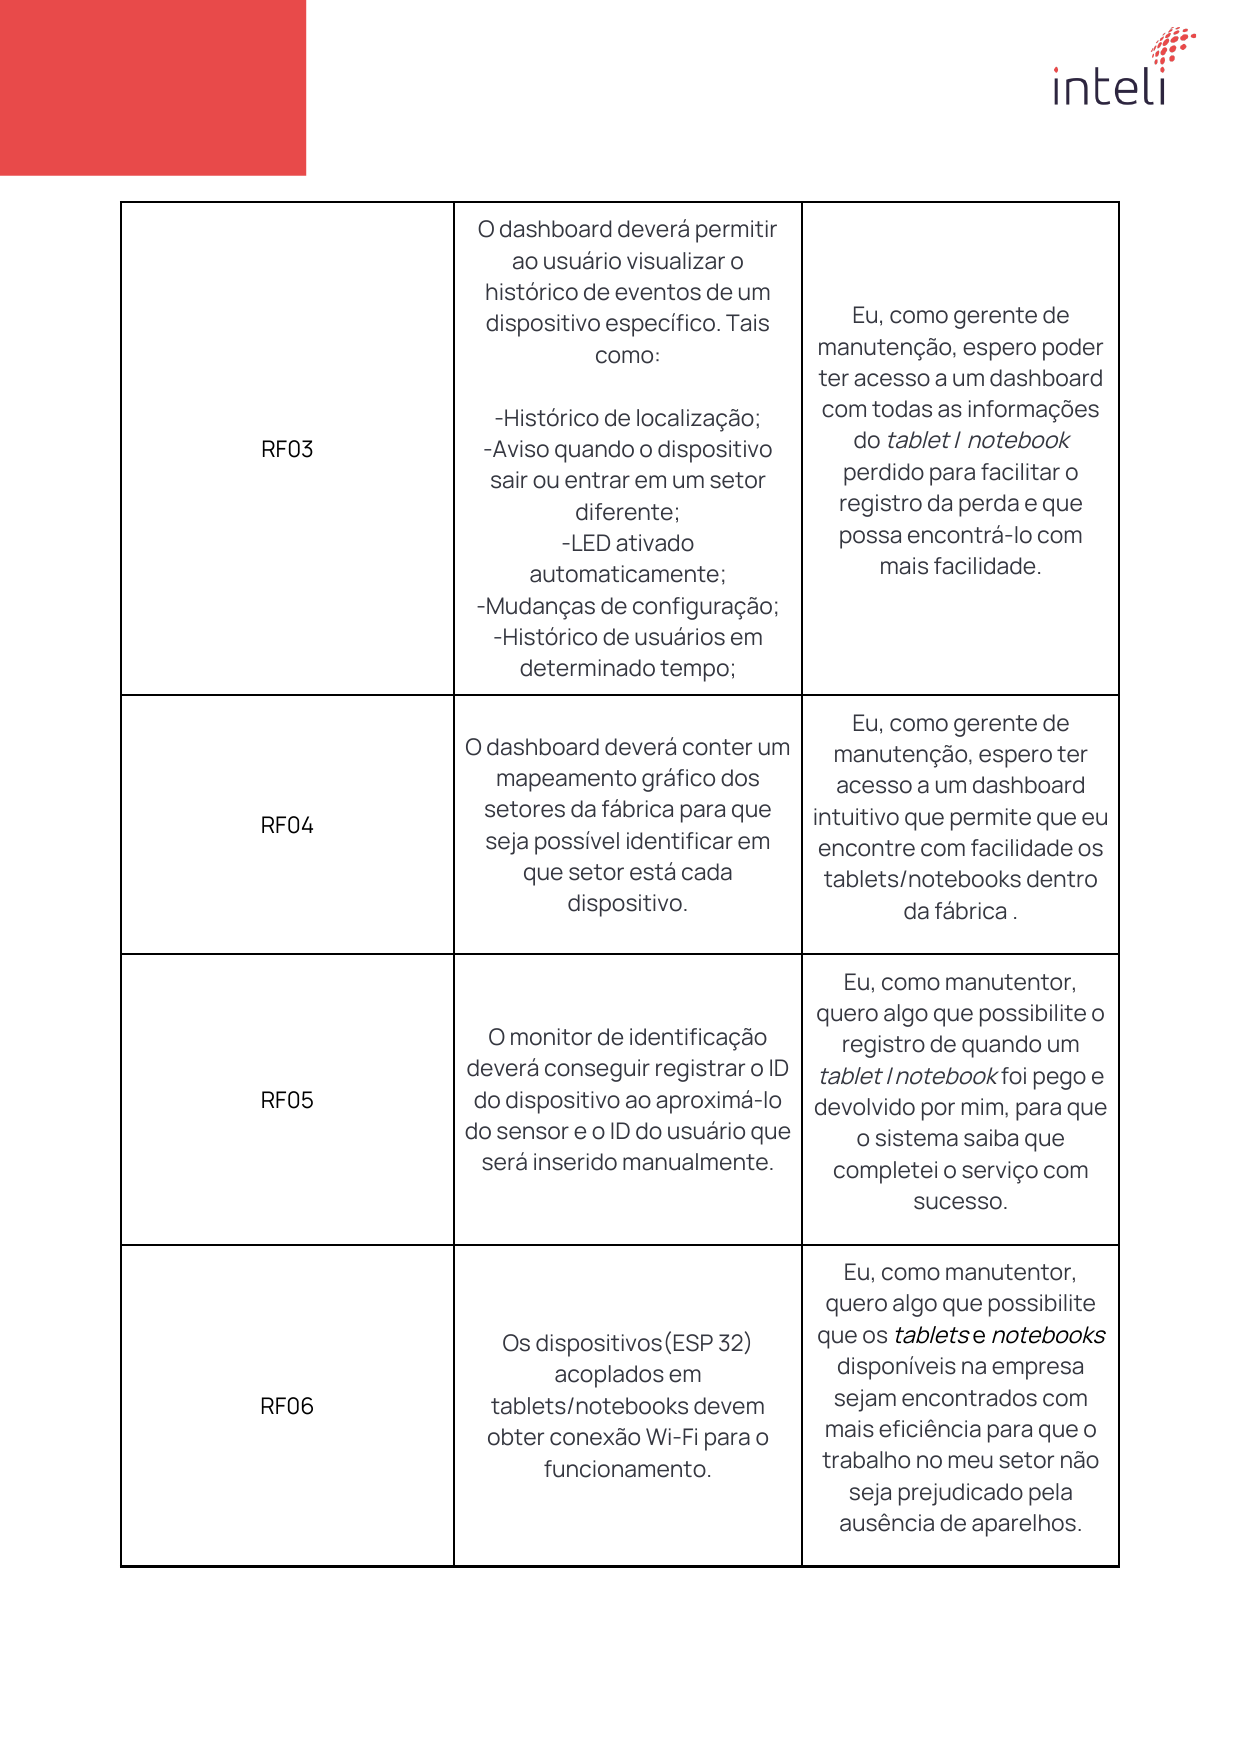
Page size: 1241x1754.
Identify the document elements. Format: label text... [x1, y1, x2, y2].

table_cell RF03 [122, 203, 453, 694]
table_cell RF05 [122, 955, 453, 1243]
table_cell RF04 [122, 696, 453, 953]
table_cell O dashboard deverá permitir ao usuário visualizar o histórico de eventos de um dispositivo específico. Tais como: -Histórico de localização; -Aviso quando o dispositivo sair ou entrar em um setor diferente; -LED ativado automaticamente; -Mudanças de configuração; -Histórico de usuários em determinado tempo; [455, 203, 801, 694]
picture [1054, 27, 1197, 105]
table_cell Os dispositivos(ESP 32) acoplados em tablets/notebooks devem obter conexão Wi-Fi para o funcionamento. [455, 1246, 801, 1565]
picture [0, 0, 307, 176]
table_cell Eu, como gerente de manutenção, espero ter acesso a um dashboard intuitivo que permite que eu encontre com facilidade os tablets/notebooks dentro da fábrica . [803, 696, 1118, 953]
table_cell Eu, como manutentor, quero algo que possibilite o registro de quando um tablet /notebook foi pego e devolvido por mim, para que o sistema saiba que completei o serviço com sucesso. [803, 955, 1118, 1243]
table_cell O monitor de identificação deverá conseguir registrar o ID do dispositivo ao aproximá-lo do sensor e o ID do usuário que será inserido manualmente. [455, 955, 801, 1243]
table_cell Eu, como manutentor, quero algo que possibilite que os tablets e notebooks disponíveis na empresa sejam encontrados com mais eficiência para que o trabalho no meu setor não seja prejudicado pela ausência de aparelhos. [803, 1246, 1118, 1565]
table_cell Eu, como gerente de manutenção, espero poder ter acesso a um dashboard com todas as informações do tablet / notebook perdido para facilitar o registro da perda e que possa encontrá-lo com mais facilidade. [803, 203, 1118, 694]
table_cell RF06 [122, 1246, 453, 1565]
table_cell O dashboard deverá conter um mapeamento gráfico dos setores da fábrica para que seja possível identificar em que setor está cada dispositivo. [455, 696, 801, 953]
